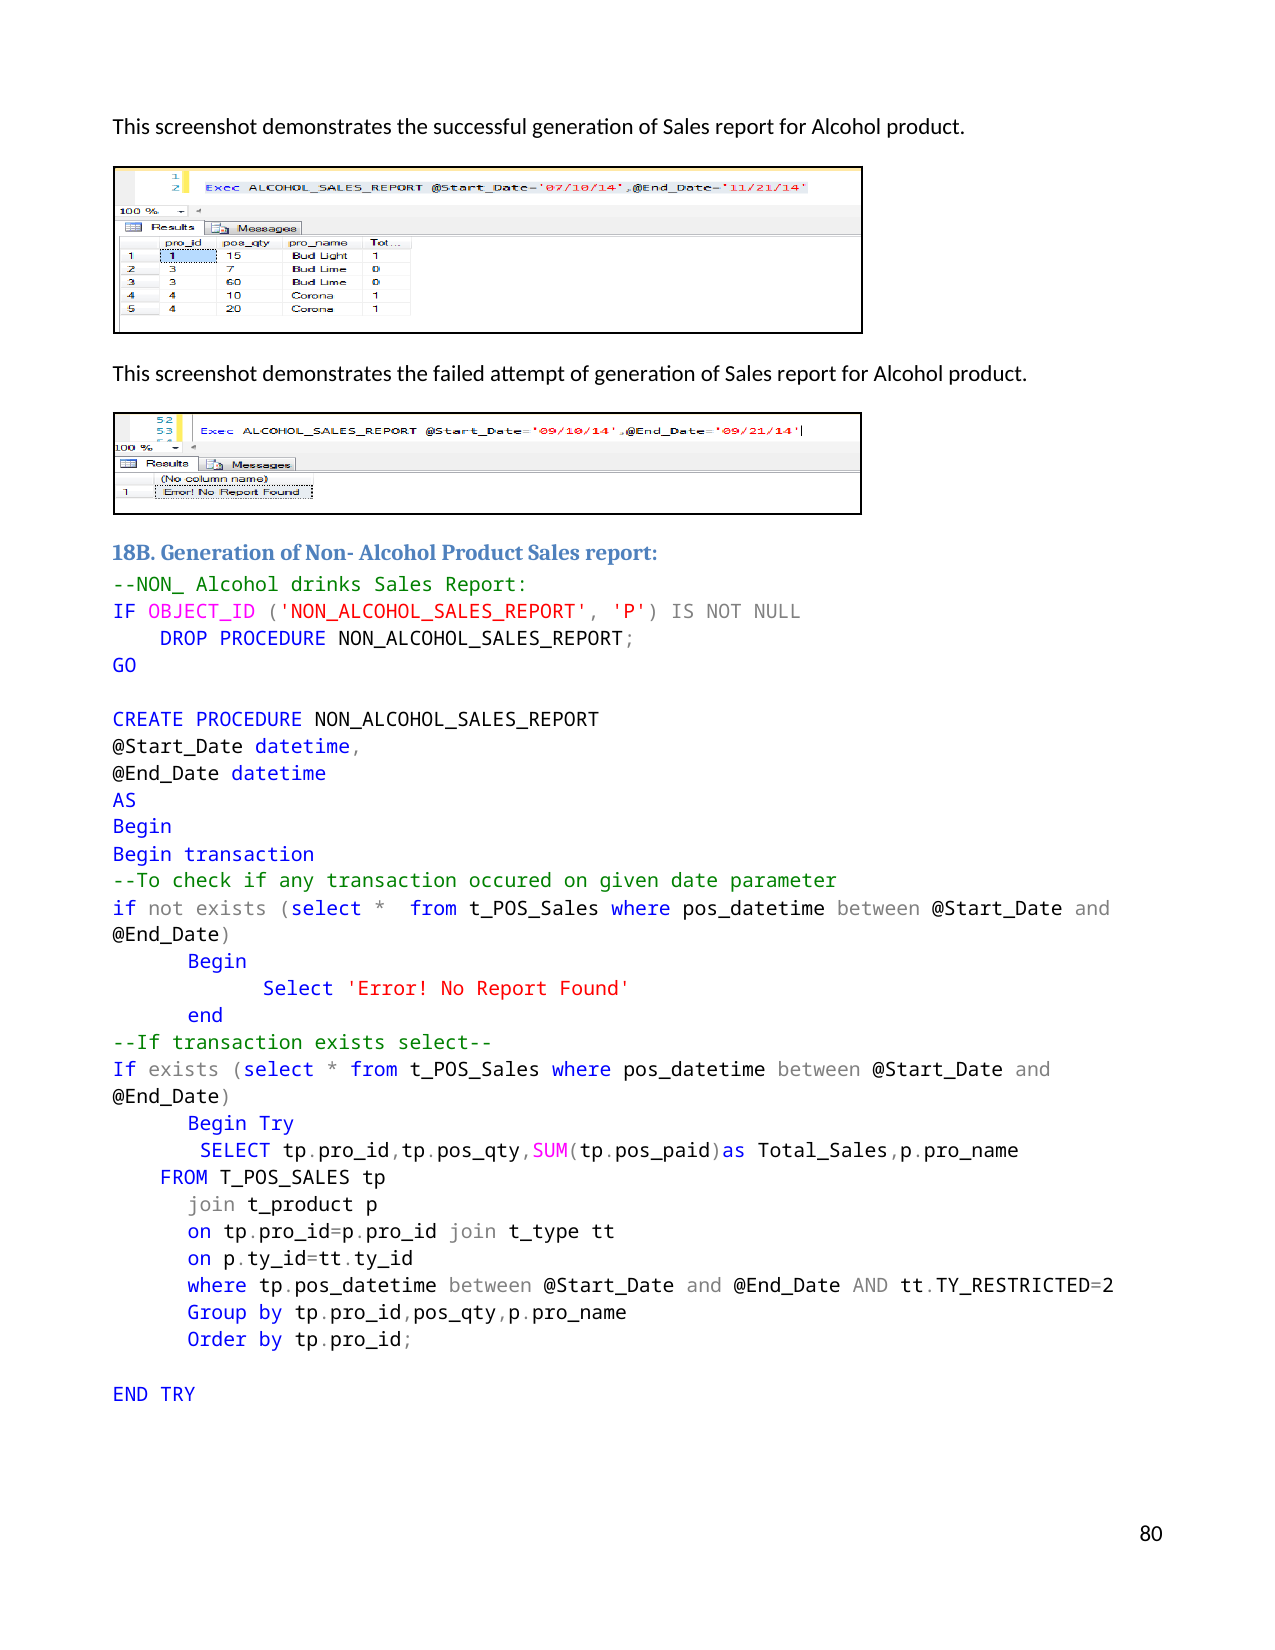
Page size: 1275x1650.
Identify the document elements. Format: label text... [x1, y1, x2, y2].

text --To check if any transaction occured on given date parameter [112, 867, 1162, 894]
text Begin [112, 948, 1162, 975]
text --If transaction exists select-- [112, 1029, 1162, 1056]
text if not exists (select * from t_POS_Sales where pos_datetime between @Start_Date and @End_Date) [112, 894, 1162, 948]
text IF OBJECT_ID ('NON_ALCOHOL_SALES_REPORT', 'P') IS NOT NULL [112, 597, 1162, 624]
text CREATE PROCEDURE NON_ALCOHOL_SALES_REPORT [112, 705, 1162, 732]
picture [115, 168, 861, 332]
text Begin [112, 813, 1162, 840]
text join t_product p [112, 1191, 1162, 1217]
text --NON_ Alcohol drinks Sales Report: [112, 570, 1162, 597]
text If exists (select * from t_POS_Sales where pos_datetime between @Start_Date and @End_Date) [112, 1056, 1162, 1109]
text @Start_Date datetime, [112, 732, 1162, 759]
text end [112, 1002, 1162, 1029]
text where tp.pos_datetime between @Start_Date and @End_Date AND tt.TY_RESTRICTED=2 [112, 1271, 1162, 1298]
text Begin transaction [112, 840, 1162, 867]
picture [115, 414, 860, 513]
text Begin Try [112, 1109, 1162, 1137]
text on tp.pro_id=p.pro_id join t_type tt [112, 1217, 1162, 1244]
subtitle 18B. Generation of Non- Alcohol Product Sales report: [112, 540, 1162, 566]
text This screenshot demonstrates the successful generation of Sales report for Alcohol product. [112, 112, 1162, 141]
text Order by tp.pro_id; [112, 1325, 1162, 1352]
text AS [112, 786, 1162, 813]
text Select 'Error! No Report Found' [112, 975, 1162, 1002]
text END TRY [112, 1380, 1162, 1407]
text @End_Date datetime [112, 759, 1162, 786]
text Group by tp.pro_id,pos_qty,p.pro_name [112, 1298, 1162, 1325]
text FROM T_POS_SALES tp [112, 1163, 1162, 1191]
text DROP PROCEDURE NON_ALCOHOL_SALES_REPORT; [112, 624, 1162, 651]
text on p.ty_id=tt.ty_id [112, 1244, 1162, 1271]
text GO [112, 651, 1162, 678]
text This screenshot demonstrates the failed attempt of generation of Sales report for Alcohol product. [112, 359, 1162, 387]
text SELECT tp.pro_id,tp.pos_qty,SUM(tp.pos_paid)as Total_Sales,p.pro_name [112, 1137, 1162, 1163]
